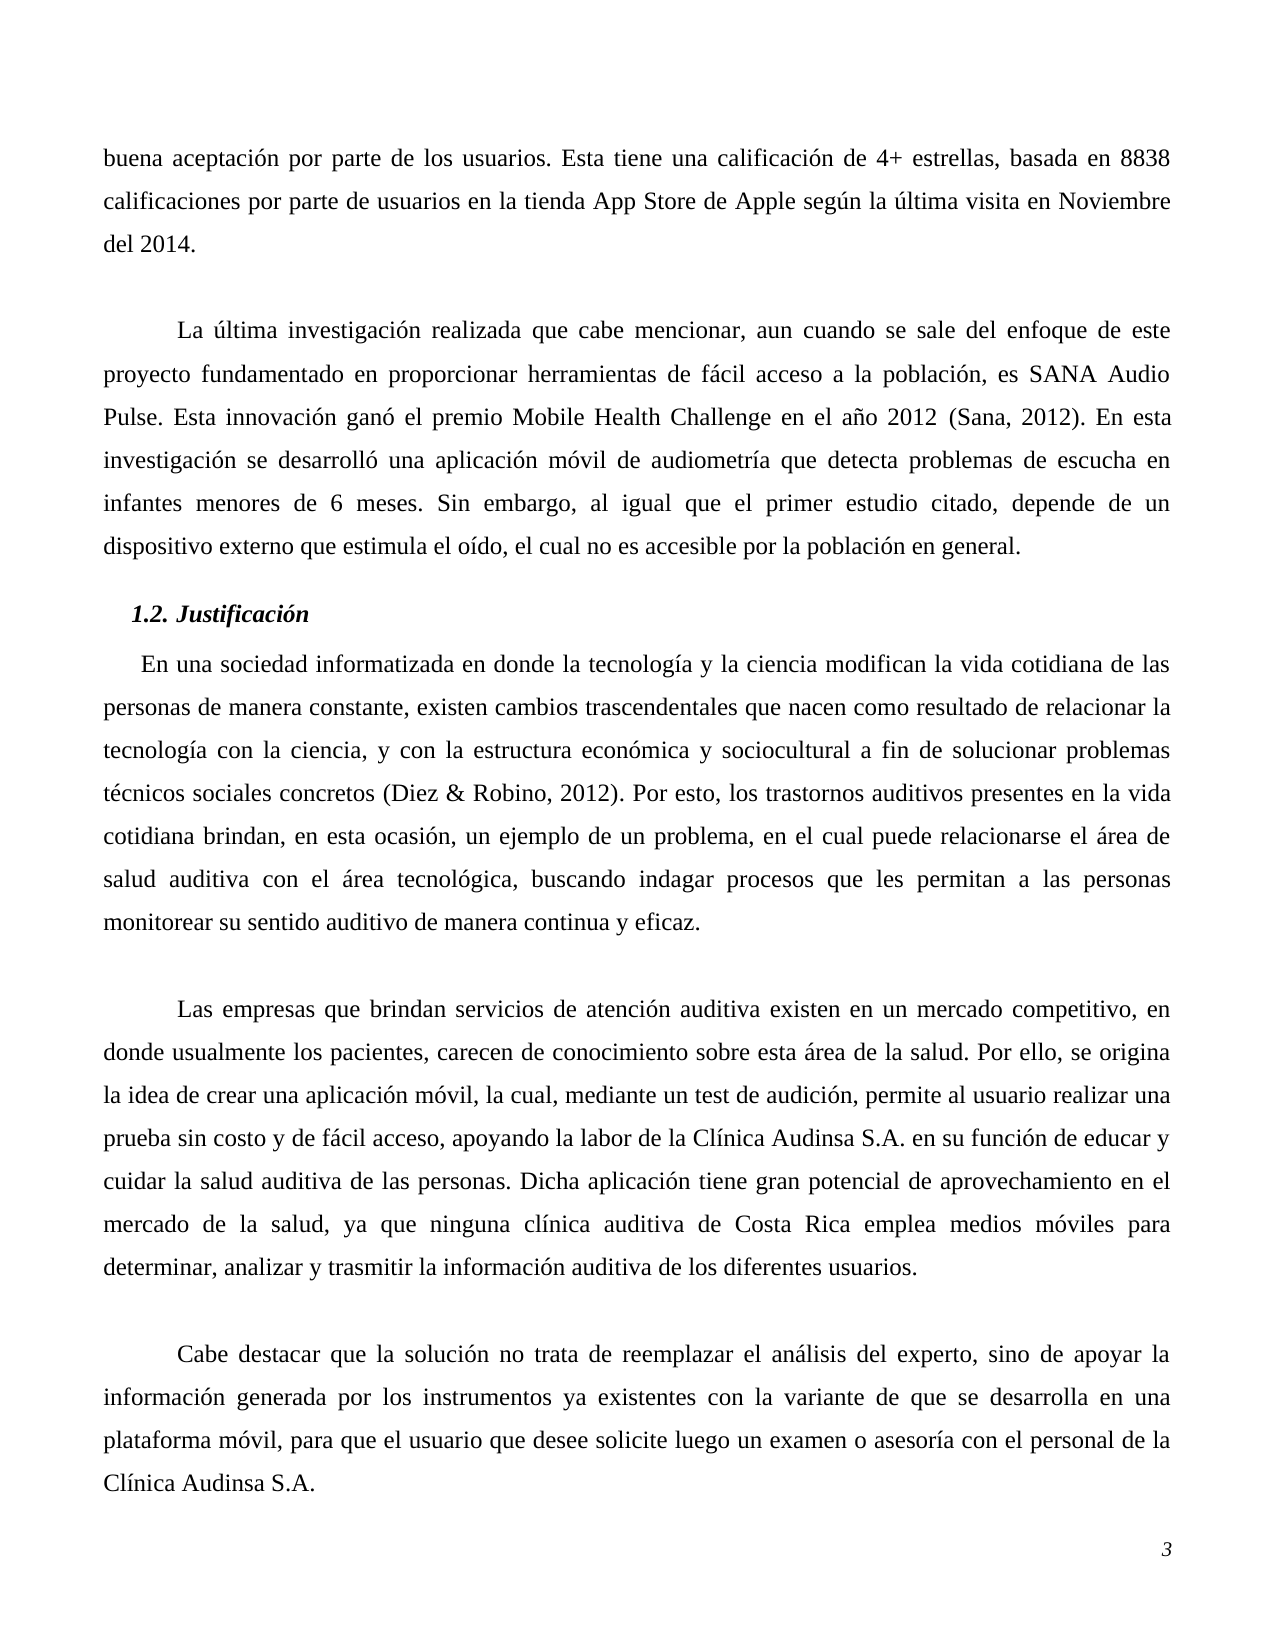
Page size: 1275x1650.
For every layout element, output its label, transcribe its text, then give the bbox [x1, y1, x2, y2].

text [103, 143, 1172, 258]
text Cabe destacar que la solución no trata de reemplazar el análisis del experto, sino de apoyar la información generada por los instrumentos ya existentes con la variante de que se desarrolla en una plataforma móvil, para que el usuario que desee solicite luego un examen o asesoría con el personal de la Clínica Audinsa S.A. [103, 1339, 1172, 1497]
text Las empresas que brindan servicios de atención auditiva existen en un mercado competitivo, en donde usualmente los pacientes, carecen de conocimiento sobre esta área de la salud. Por ello, se origina la idea de crear una aplicación móvil, la cual, mediante un test de audición, permite al usuario realizar una prueba sin costo y de fácil acceso, apoyando la labor de la Clínica Audinsa S.A. en su función de educar y cuidar la salud auditiva de las personas. Dicha aplicación tiene gran potencial de aprovechamiento en el mercado de la salud, ya que ninguna clínica auditiva de Costa Rica emplea medios móviles para determinar, analizar y trasmitir la información auditiva de los diferentes usuarios. [103, 994, 1172, 1281]
text La última investigación realizada que cabe mencionar, aun cuando se sale del enfoque de este proyecto fundamentado en proporcionar herramientas de fácil acceso a la población, es SANA Audio Pulse. Esta innovación ganó el premio Mobile Health Challenge en el año 2012 . En esta investigación se desarrolló una aplicación móvil de audiometría que detecta problemas de escucha en infantes menores de 6 meses. Sin embargo, al igual que el primer estudio citado, depende de un dispositivo externo que estimula el oído, el cual no es accesible por la población en general. [103, 316, 1172, 560]
text En una sociedad informatizada en donde la tecnología y la ciencia modifican la vida cotidiana de las personas de manera constante, existen cambios trascendentales que nacen como resultado de relacionar la tecnología con la ciencia, y con la estructura económica y sociocultural a fin de solucionar problemas técnicos sociales concretos . Por esto, los trastornos auditivos presentes en la vida cotidiana brindan, en esta ocasión, un ejemplo de un problema, en el cual puede relacionarse el área de salud auditiva con el área tecnológica, buscando indagar procesos que les permitan a las personas monitorear su sentido auditivo de manera continua y eficaz. [103, 649, 1172, 936]
text Justificación [131, 599, 1172, 628]
